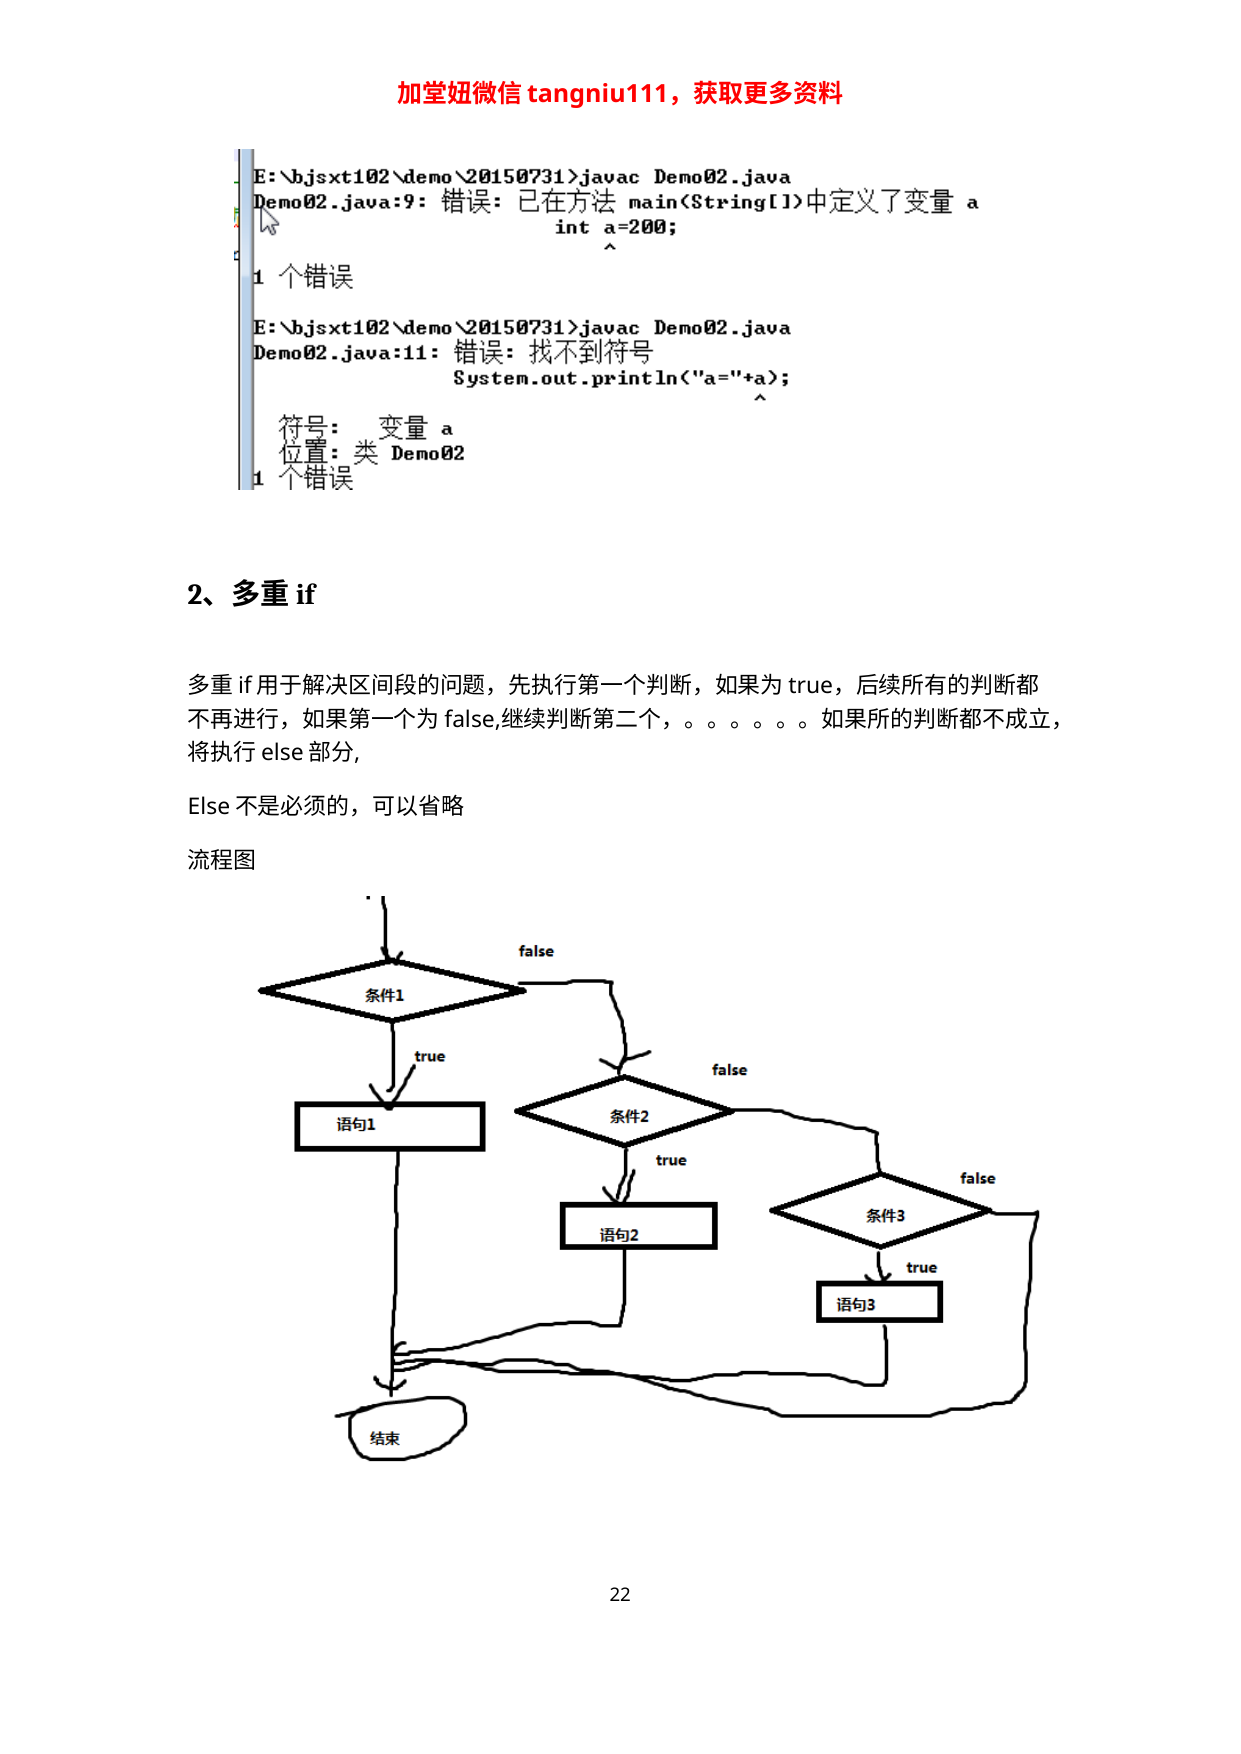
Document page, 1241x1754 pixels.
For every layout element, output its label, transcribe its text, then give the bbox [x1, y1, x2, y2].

text 多重if用于解决区间段的问题，先执行第一个判断，如果为true，后续所有的判断都不再进行，如果第一个为false,继续判断第二个，。。。。。。如果所的判断都不成立，将执行else部分, [187, 667, 1053, 767]
picture [187, 896, 1053, 1468]
subtitle 2、多重if [187, 571, 1053, 613]
text 流程图 [187, 842, 1053, 875]
text Else不是必须的，可以省略 [187, 788, 1053, 821]
picture [234, 149, 1060, 490]
